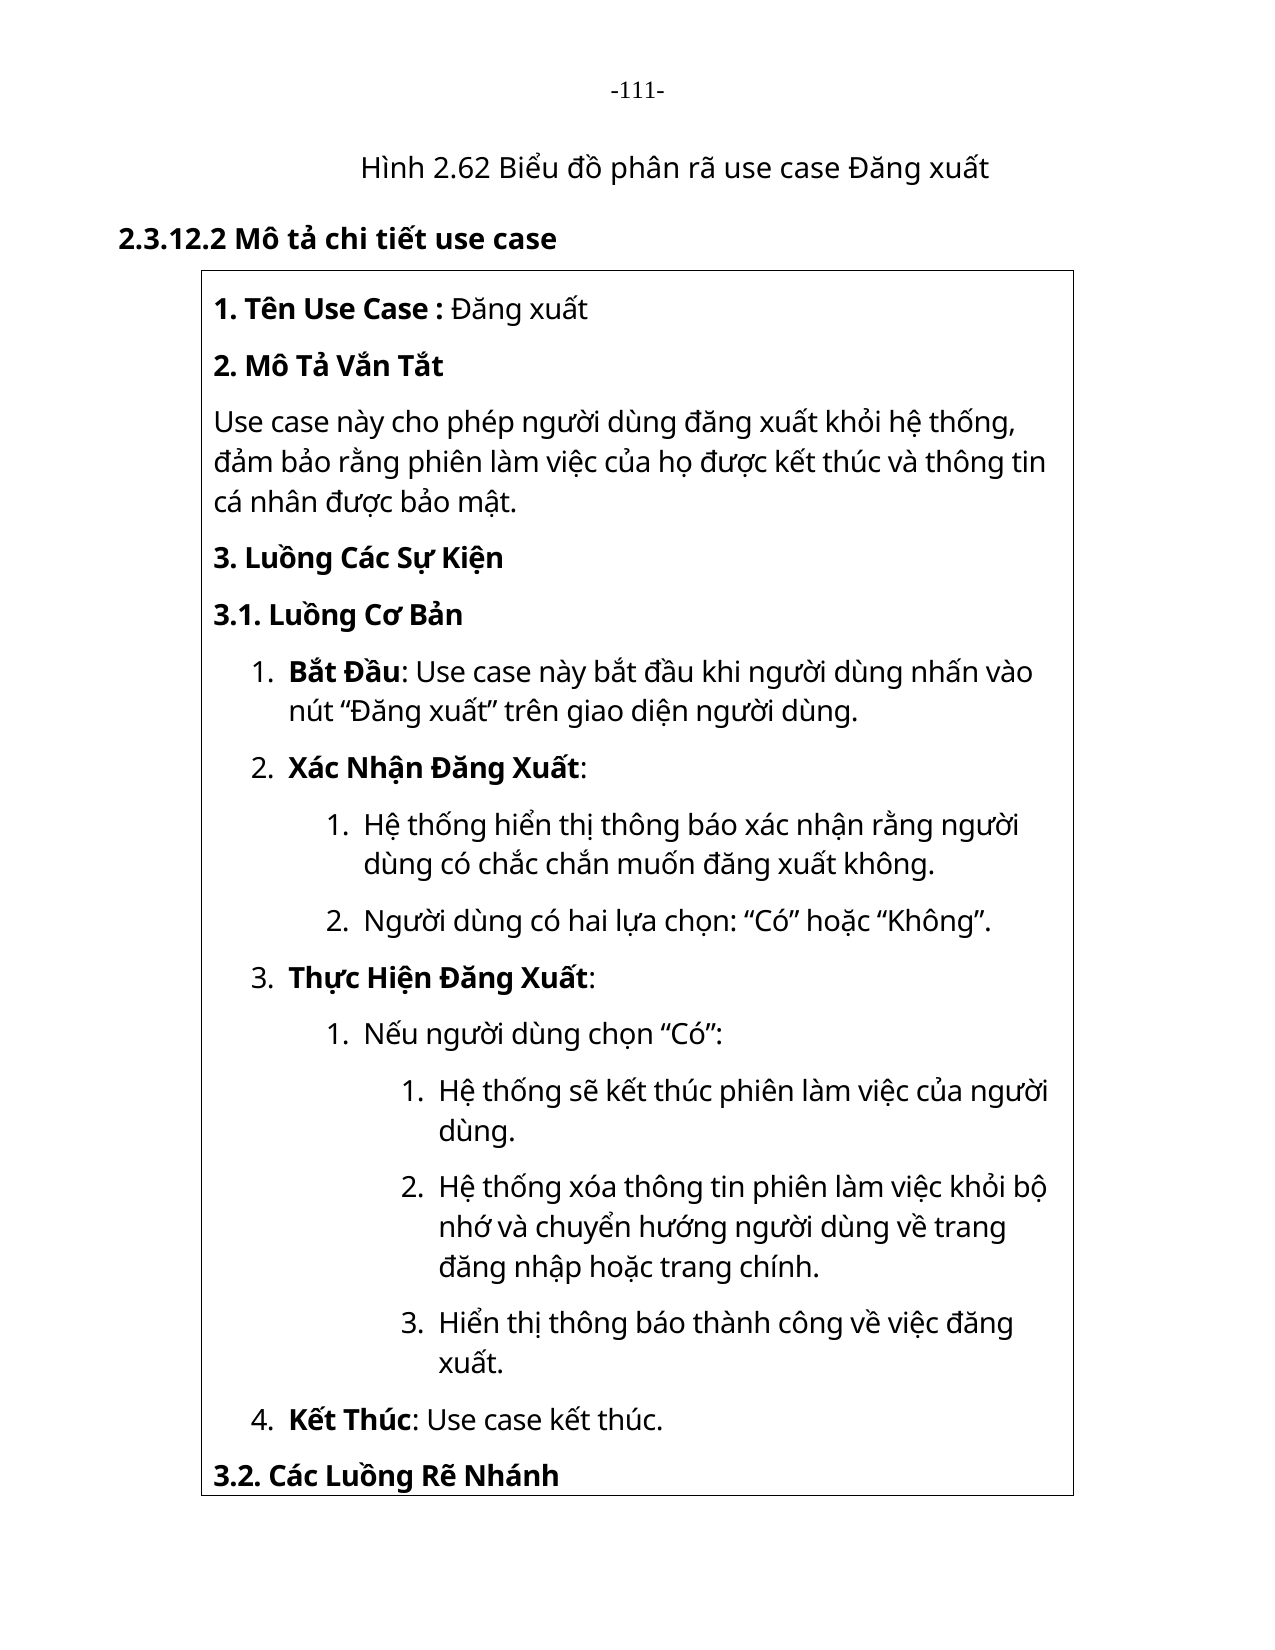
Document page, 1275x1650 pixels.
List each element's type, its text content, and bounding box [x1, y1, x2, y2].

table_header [202, 271, 1073, 1495]
subtitle 2.3.12.2 Mô tả chi tiết use case [118, 218, 1157, 258]
text Hình 2.62 Biểu đồ phân rã use case Đăng xuất [193, 148, 1157, 187]
